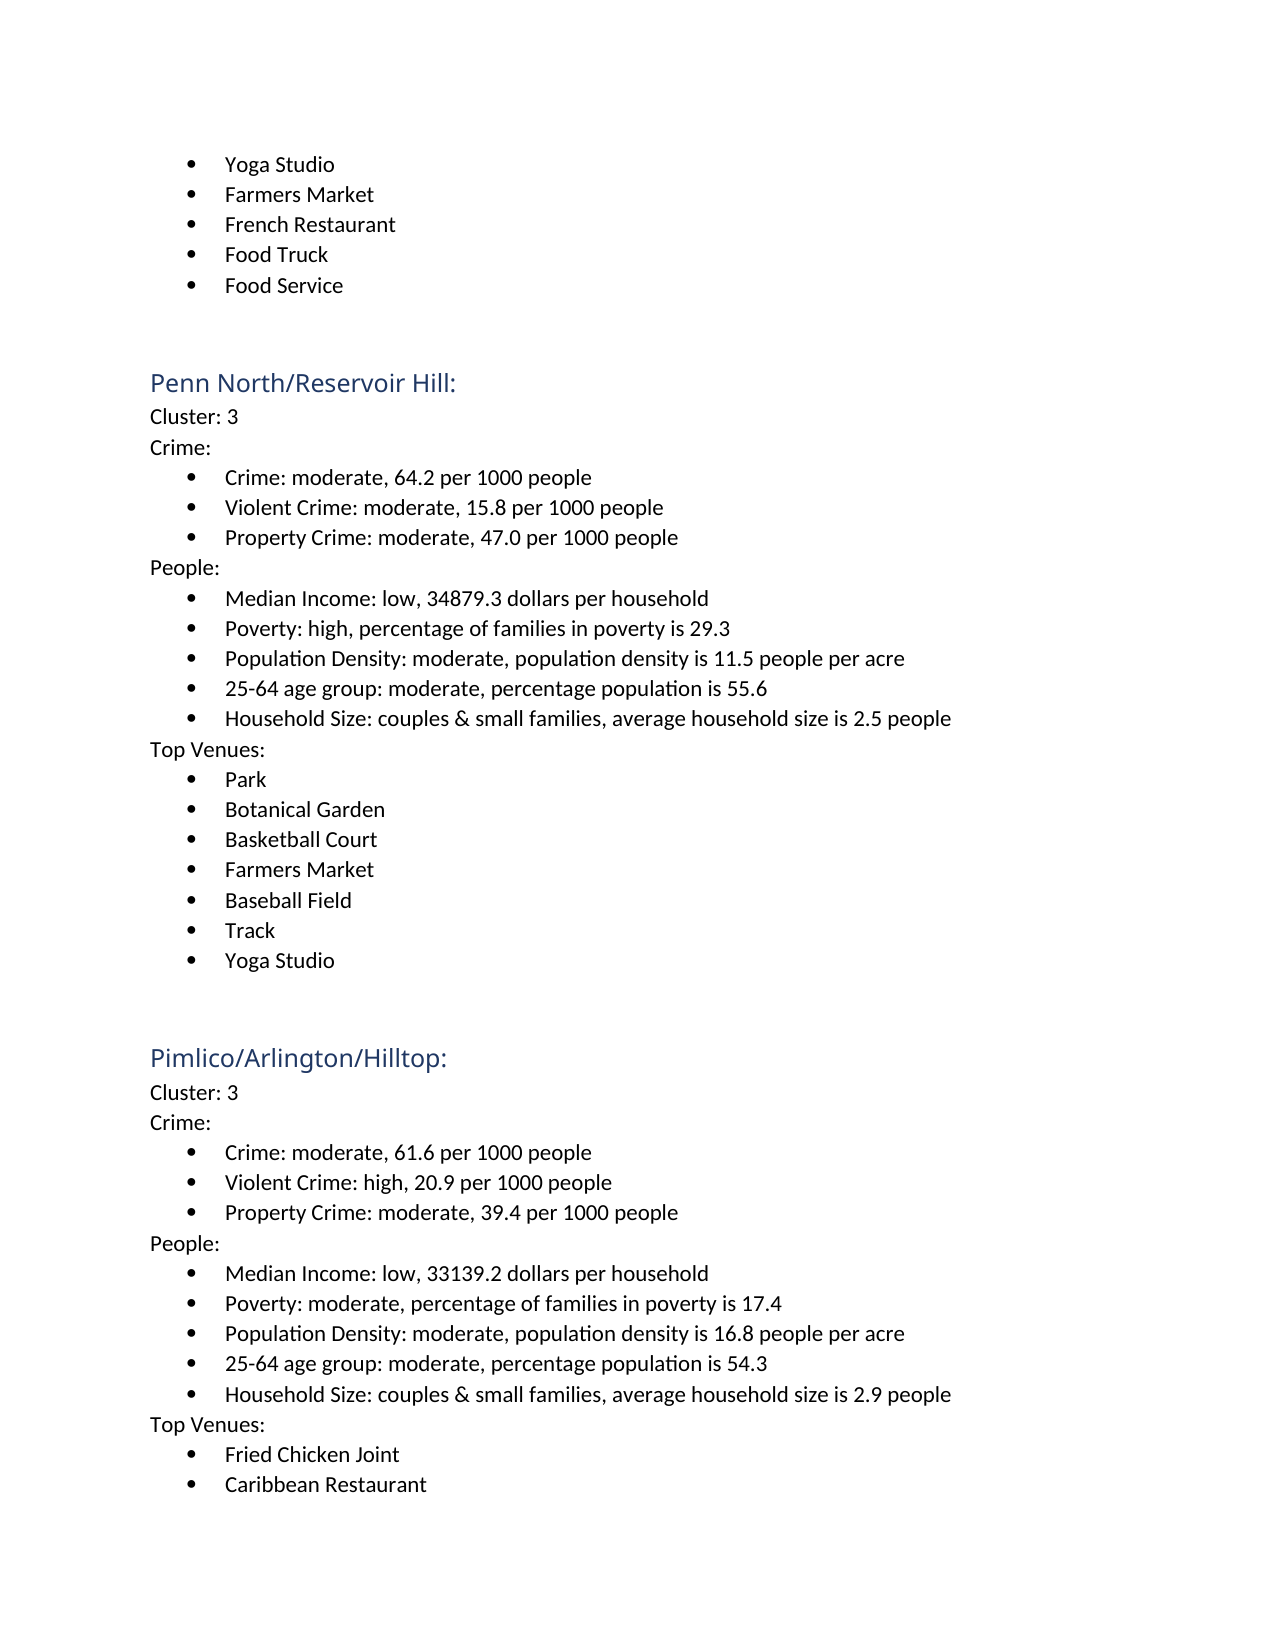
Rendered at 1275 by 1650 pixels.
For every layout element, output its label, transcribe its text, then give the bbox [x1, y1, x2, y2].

list 25-64 age group: moderate, percentage population is 55.6 [187, 674, 1125, 702]
list Park [187, 765, 1125, 793]
list Track [187, 916, 1125, 944]
list Yoga Studio [187, 946, 1125, 974]
list Violent Crime: high, 20.9 per 1000 people [187, 1168, 1125, 1196]
list Food Truck [187, 241, 1125, 269]
list Caribbean Restaurant [187, 1470, 1125, 1498]
list Property Crime: moderate, 39.4 per 1000 people [187, 1198, 1125, 1227]
list Median Income: low, 33139.2 dollars per household [187, 1259, 1125, 1287]
list Population Density: moderate, population density is 16.8 people per acre [187, 1319, 1125, 1347]
list Median Income: low, 34879.3 dollars per household [187, 584, 1125, 612]
list Baseball Field [187, 886, 1125, 914]
list Farmers Market [187, 180, 1125, 208]
text Crime: [150, 1108, 1125, 1136]
list Crime: moderate, 61.6 per 1000 people [187, 1138, 1125, 1166]
subtitle Penn North/Reservoir Hill: [150, 366, 1125, 400]
text Top Venues: [150, 735, 1125, 763]
list Botanical Garden [187, 795, 1125, 823]
subtitle Pimlico/Arlington/Hilltop: [150, 1041, 1125, 1075]
text Cluster: 3 [150, 402, 1125, 430]
text People: [150, 553, 1125, 581]
text Crime: [150, 433, 1125, 461]
list Yoga Studio [187, 150, 1125, 178]
list Food Service [187, 271, 1125, 299]
list Fried Chicken Joint [187, 1440, 1125, 1468]
list 25-64 age group: moderate, percentage population is 54.3 [187, 1349, 1125, 1378]
text Cluster: 3 [150, 1078, 1125, 1106]
list Poverty: high, percentage of families in poverty is 29.3 [187, 614, 1125, 642]
list Household Size: couples & small families, average household size is 2.5 people [187, 704, 1125, 732]
list Basketball Court [187, 825, 1125, 853]
text Top Venues: [150, 1410, 1125, 1438]
list Violent Crime: moderate, 15.8 per 1000 people [187, 493, 1125, 521]
list Crime: moderate, 64.2 per 1000 people [187, 463, 1125, 491]
list Poverty: moderate, percentage of families in poverty is 17.4 [187, 1289, 1125, 1317]
list Property Crime: moderate, 47.0 per 1000 people [187, 523, 1125, 551]
text People: [150, 1229, 1125, 1257]
list Population Density: moderate, population density is 11.5 people per acre [187, 644, 1125, 672]
list Household Size: couples & small families, average household size is 2.9 people [187, 1380, 1125, 1408]
list French Restaurant [187, 210, 1125, 238]
list Farmers Market [187, 856, 1125, 883]
